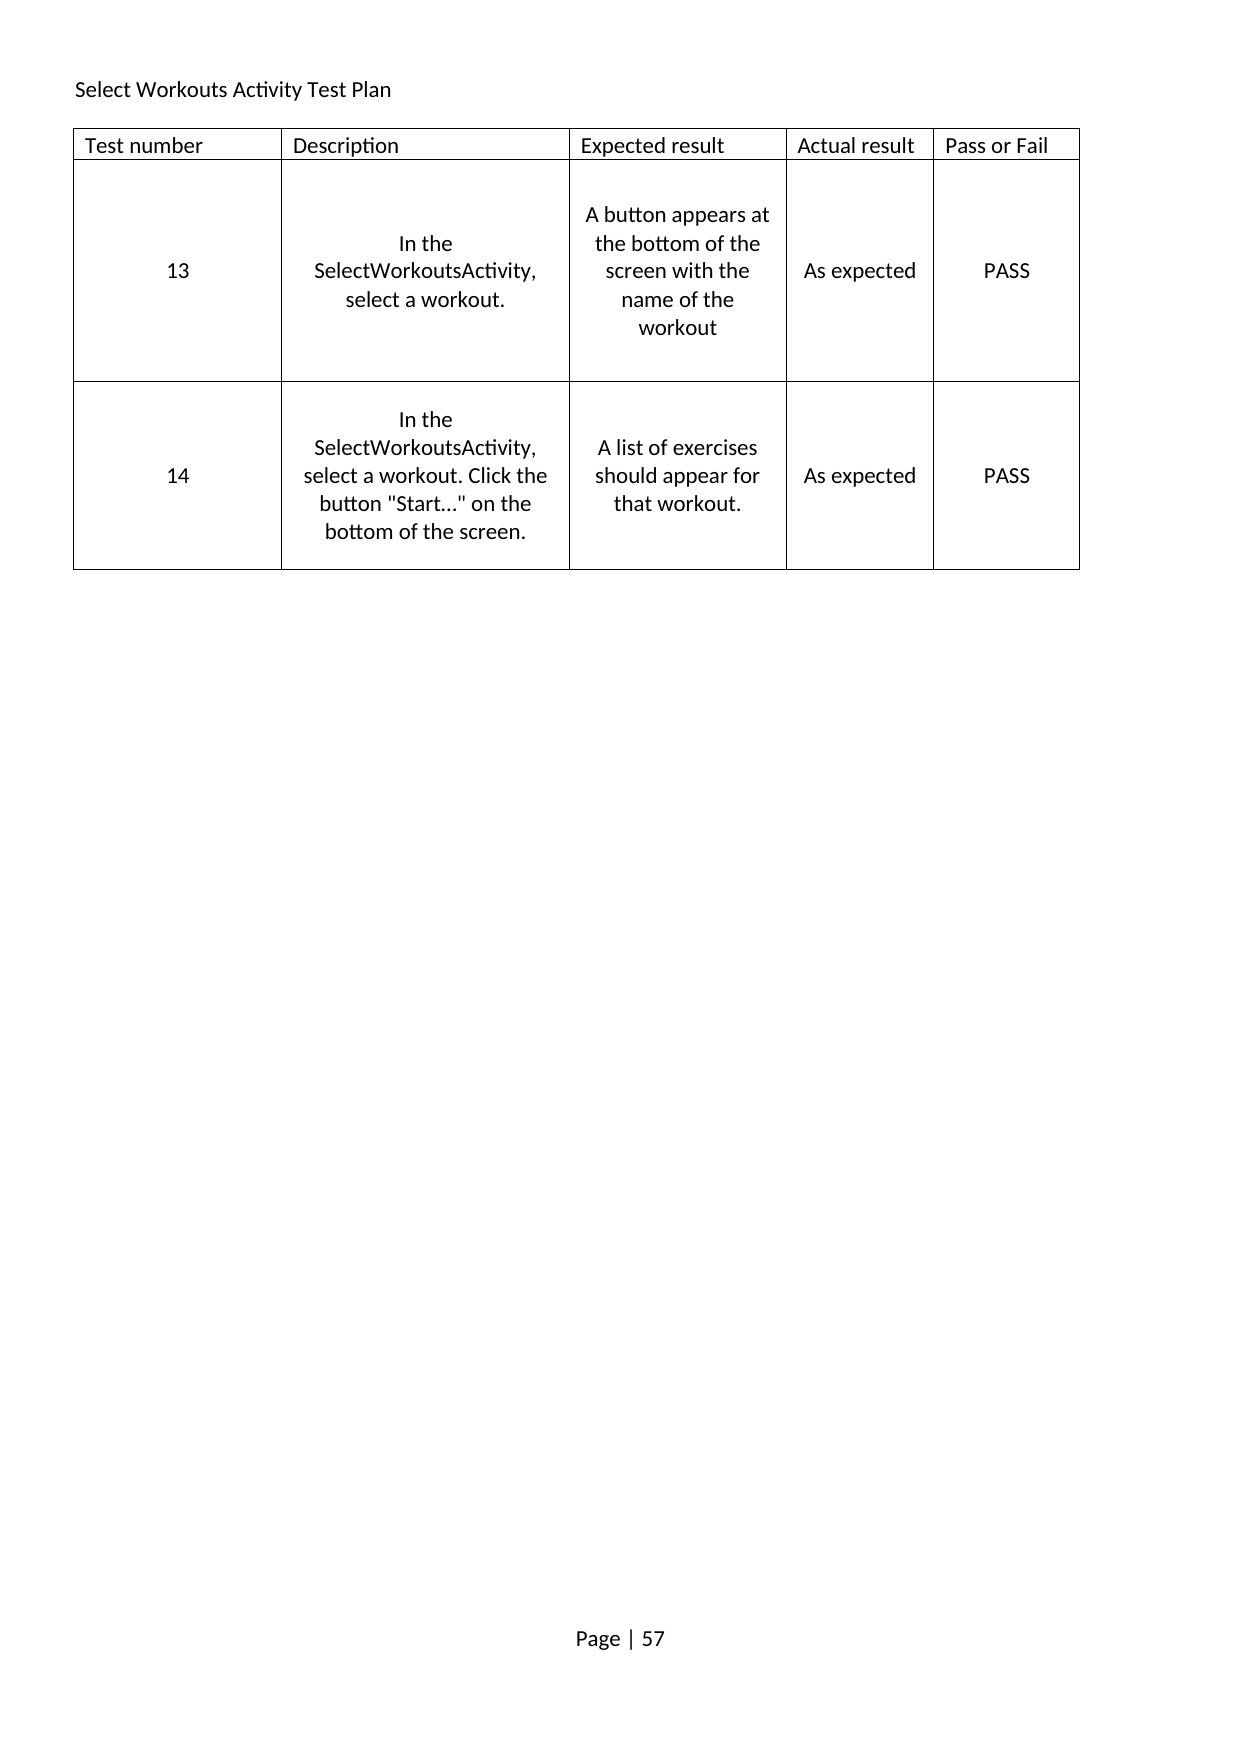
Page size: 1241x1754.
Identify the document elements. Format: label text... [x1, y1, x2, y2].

table_header Test number [74, 129, 281, 159]
text Select Workouts Activity Test Plan [75, 75, 1165, 103]
table_cell As expected [787, 160, 933, 381]
table_cell As expected [787, 382, 933, 569]
table_header Actual result [787, 129, 933, 159]
table_cell PASS [934, 160, 1079, 381]
table_header Expected result [570, 129, 786, 159]
table_cell In the SelectWorkoutsActivity, select a workout. [282, 160, 569, 381]
table_cell 14 [74, 382, 281, 569]
table_header Pass or Fail [934, 129, 1079, 159]
table_cell A button appears at the bottom of the screen with the name of the workout [570, 160, 786, 381]
table_cell PASS [934, 382, 1079, 569]
table_cell A list of exercises should appear for that workout. [570, 382, 786, 569]
table_cell 13 [74, 160, 281, 381]
table_cell In the SelectWorkoutsActivity, select a workout. Click the button "Start…" on the bottom of the screen. [282, 382, 569, 569]
table_header Description [282, 129, 569, 159]
